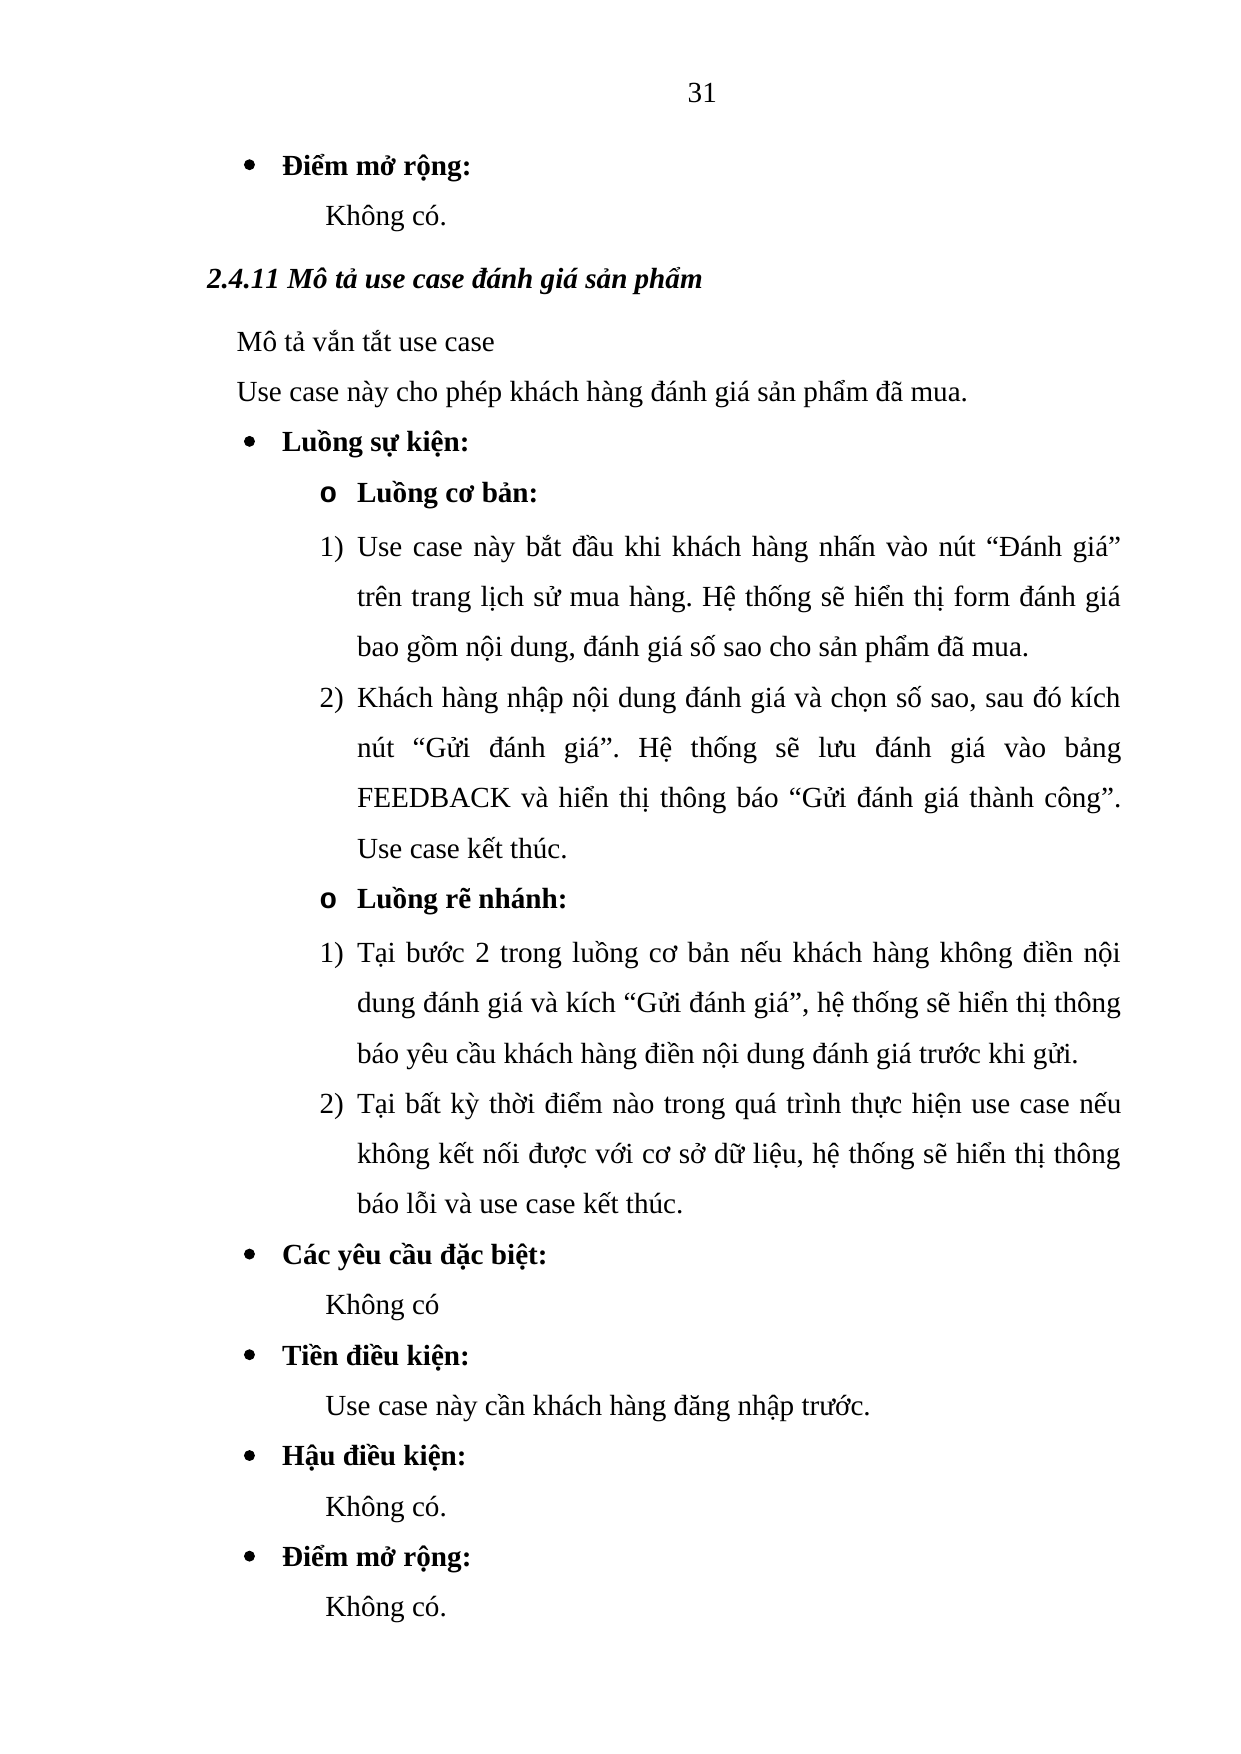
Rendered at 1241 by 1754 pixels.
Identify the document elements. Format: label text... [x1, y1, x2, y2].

text Không có. [325, 198, 1122, 232]
list Tại bước 2 trong luồng cơ bản nếu khách hàng không điền nội dung đánh giá và kích “Gửi đánh giá”, hệ thống sẽ hiển thị thông báo yêu cầu khách hàng điền nội dung đánh giá trước khi gửi. [319, 935, 1122, 1069]
text Không có. [325, 1489, 1122, 1522]
list Điểm mở rộng: [244, 148, 1122, 181]
subtitle Mô tả use case đánh giá sản phẩm [207, 261, 1122, 294]
list Use case này bắt đầu khi khách hàng nhấn vào nút “Đánh giá” trên trang lịch sử mua hàng. Hệ thống sẽ hiển thị form đánh giá bao gồm nội dung, đánh giá số sao cho sản phẩm đã mua. [319, 529, 1122, 663]
text Không có. [325, 1589, 1122, 1623]
list Điểm mở rộng: [244, 1539, 1122, 1573]
list Luồng cơ bản: [319, 475, 1122, 511]
text Không có [325, 1287, 1122, 1321]
text Use case này cho phép khách hàng đánh giá sản phẩm đã mua. [236, 374, 1122, 408]
list Khách hàng nhập nội dung đánh giá và chọn số sao, sau đó kích nút “Gửi đánh giá”. Hệ thống sẽ lưu đánh giá vào bảng FEEDBACK và hiển thị thông báo “Gửi đánh giá thành công”. Use case kết thúc. [319, 680, 1122, 864]
list Tiền điều kiện: [244, 1338, 1122, 1371]
list Tại bất kỳ thời điểm nào trong quá trình thực hiện use case nếu không kết nối được với cơ sở dữ liệu, hệ thống sẽ hiển thị thông báo lỗi và use case kết thúc. [319, 1086, 1122, 1220]
text Mô tả vắn tắt use case [236, 324, 1122, 357]
text Use case này cần khách hàng đăng nhập trước. [325, 1388, 1122, 1422]
list Hậu điều kiện: [244, 1438, 1122, 1472]
list Luồng sự kiện: [244, 424, 1122, 458]
list Các yêu cầu đặc biệt: [244, 1237, 1122, 1271]
list Luồng rẽ nhánh: [319, 881, 1122, 917]
